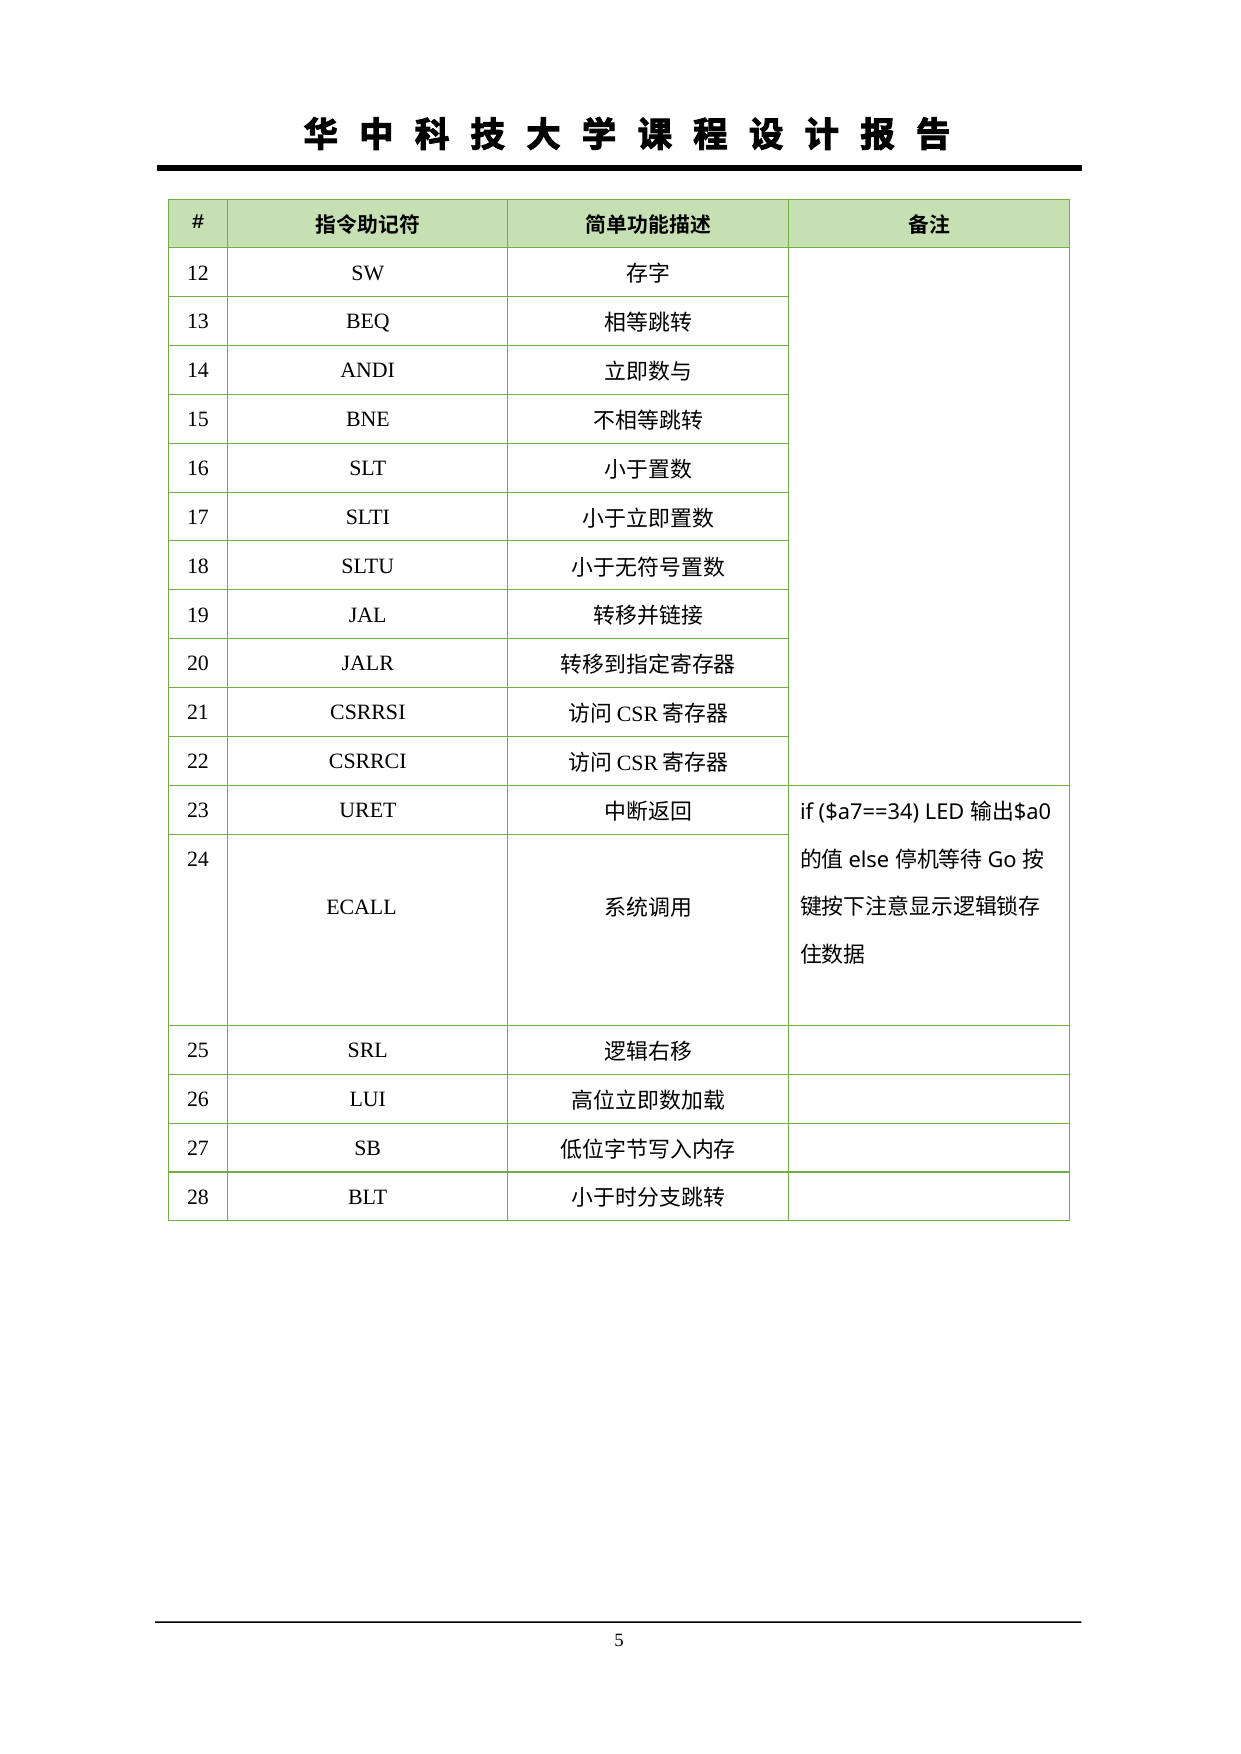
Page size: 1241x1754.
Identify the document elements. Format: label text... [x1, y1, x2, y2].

table_cell 小于置数 [508, 444, 788, 492]
table_cell 28 [169, 1173, 227, 1220]
table_cell SLT [228, 444, 507, 492]
table_cell SLTU [228, 541, 507, 589]
table_cell 访问CSR寄存器 [508, 688, 788, 736]
table_header # [169, 200, 227, 247]
table_cell 17 [169, 493, 227, 540]
table_cell 16 [169, 444, 227, 492]
table_cell [789, 1124, 1069, 1171]
table_cell 转移到指定寄存器 [508, 639, 788, 687]
table_cell 低位字节写入内存 [508, 1124, 788, 1171]
table_cell 小于时分支跳转 [508, 1173, 788, 1220]
table_cell JAL [228, 590, 507, 638]
table_cell 20 [169, 639, 227, 687]
table_header 指令助记符 [228, 200, 507, 247]
table_cell SW [228, 248, 507, 296]
table_cell 21 [169, 688, 227, 736]
table_cell 13 [169, 297, 227, 345]
table_cell BLT [228, 1173, 507, 1220]
table_cell 小于无符号置数 [508, 541, 788, 589]
table_cell CSRRCI [228, 737, 507, 785]
table_cell 26 [169, 1075, 227, 1122]
table_cell 逻辑右移 [508, 1026, 788, 1074]
table_cell 25 [169, 1026, 227, 1074]
table_cell 相等跳转 [508, 297, 788, 345]
table_cell 27 [169, 1124, 227, 1171]
table_cell [789, 1173, 1069, 1220]
table_cell [789, 1026, 1069, 1074]
table_cell SLTI [228, 493, 507, 540]
table_cell SB [228, 1124, 507, 1171]
table_cell 系统调用 [508, 835, 788, 1025]
table_cell BNE [228, 395, 507, 443]
table_cell 立即数与 [508, 346, 788, 394]
table_cell ECALL [228, 835, 507, 1025]
table_cell 高位立即数加载 [508, 1075, 788, 1122]
table_cell [789, 1075, 1069, 1122]
table_cell LUI [228, 1075, 507, 1122]
table_cell if ($a7==34) LED 输出$a0 的值 else 停机等待 Go 按键按下注意显示逻辑锁存住数据 [789, 786, 1069, 1025]
table_cell 小于立即置数 [508, 493, 788, 540]
table_cell 22 [169, 737, 227, 785]
table_cell 23 [169, 786, 227, 833]
table_cell 15 [169, 395, 227, 443]
table_cell CSRRSI [228, 688, 507, 736]
table_cell 访问CSR寄存器 [508, 737, 788, 785]
table_cell 18 [169, 541, 227, 589]
table_cell ANDI [228, 346, 507, 394]
table_cell 中断返回 [508, 786, 788, 833]
table_cell BEQ [228, 297, 507, 345]
table_cell SRL [228, 1026, 507, 1074]
table_cell 14 [169, 346, 227, 394]
table_cell JALR [228, 639, 507, 687]
table_cell 12 [169, 248, 227, 296]
table_cell 24 [169, 835, 227, 1025]
table_cell 转移并链接 [508, 590, 788, 638]
table_cell 不相等跳转 [508, 395, 788, 443]
table_cell URET [228, 786, 507, 833]
table_header 简单功能描述 [508, 200, 788, 247]
table_header 备注 [789, 200, 1069, 247]
table_cell 存字 [508, 248, 788, 296]
table_cell 19 [169, 590, 227, 638]
